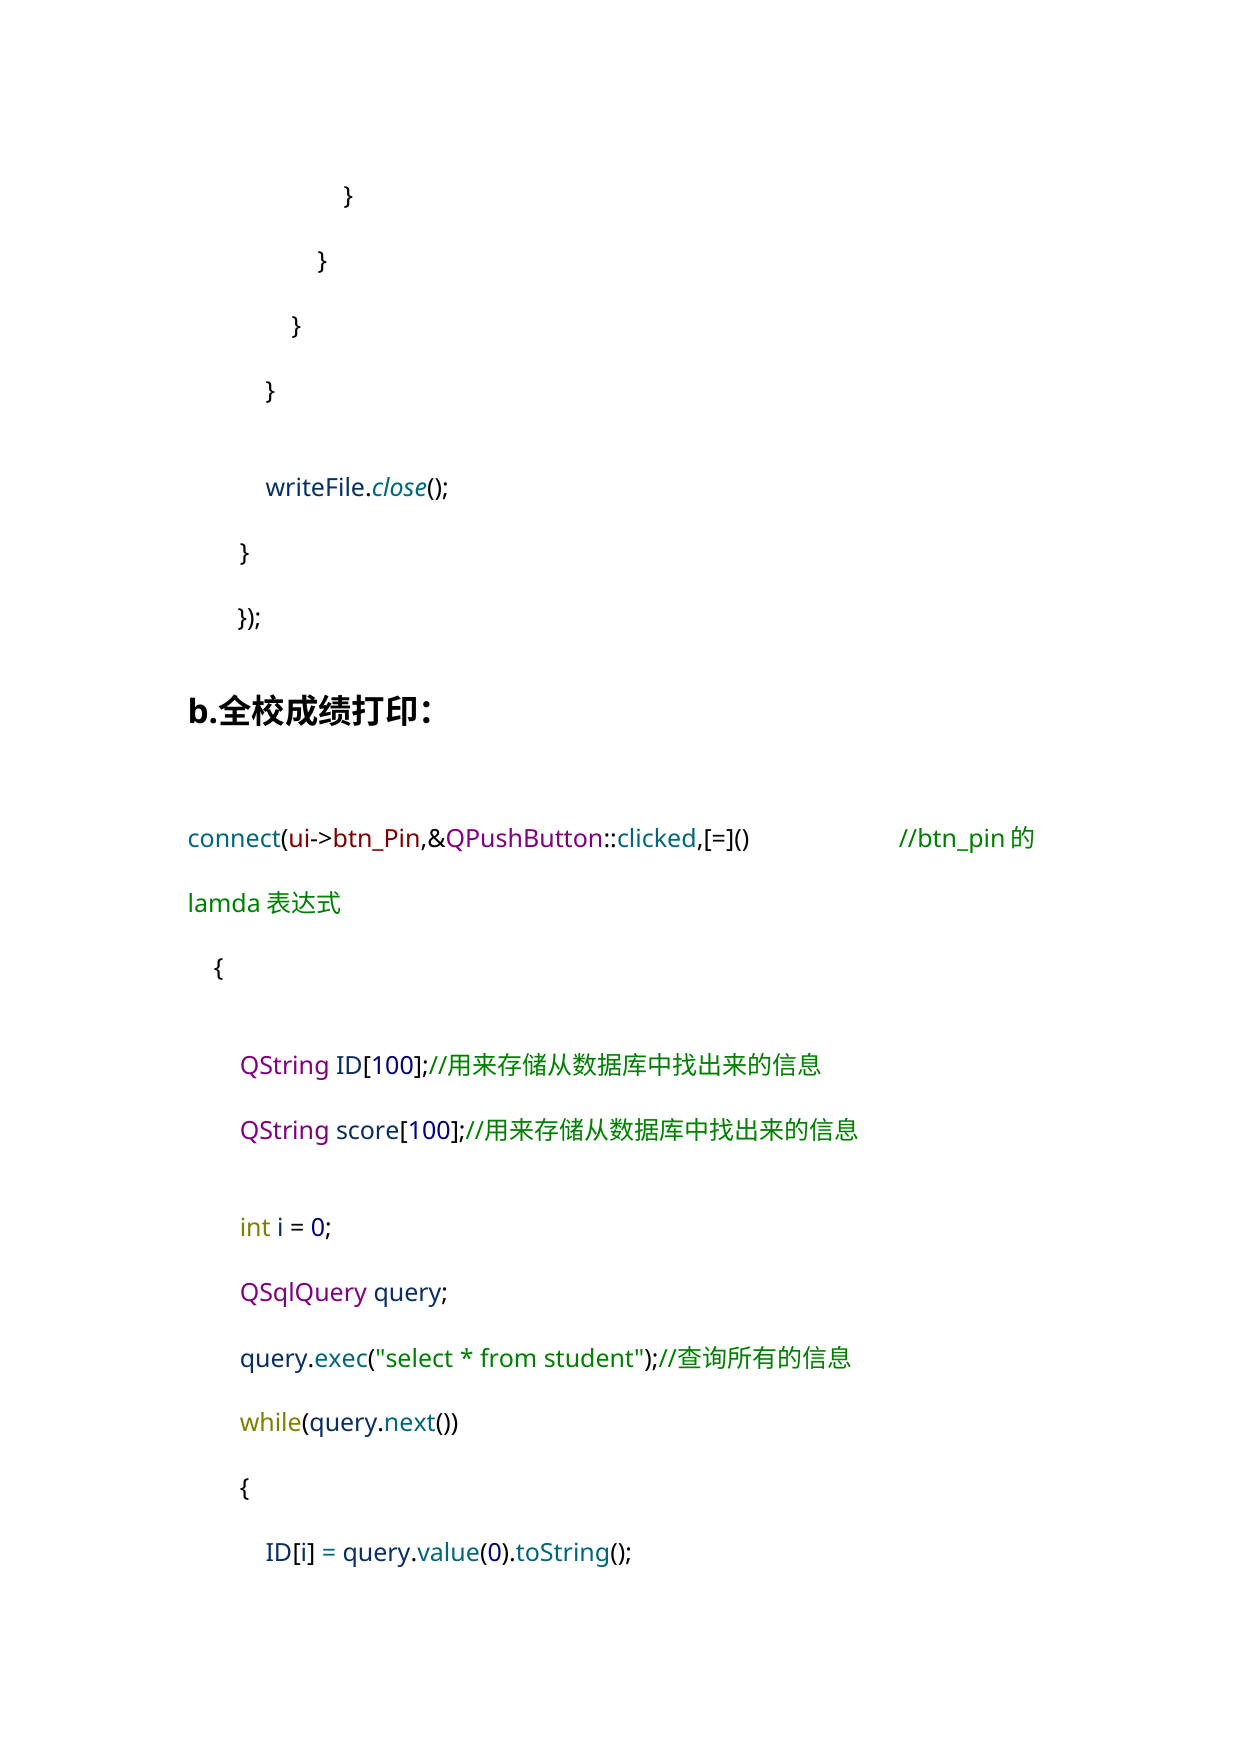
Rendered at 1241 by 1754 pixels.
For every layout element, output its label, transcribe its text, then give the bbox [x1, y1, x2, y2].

text connect(ui->btn_Pin,&QPushButton::clicked,[=]() //btn_pin的lamda表达式 [187, 804, 1053, 934]
text { [187, 1454, 1053, 1519]
subtitle b.全校成绩打印： [187, 677, 1053, 742]
text } [187, 162, 1053, 227]
text } [187, 227, 1053, 292]
text } [187, 519, 1053, 584]
text QString score[100];//用来存储从数据库中找出来的信息 [187, 1096, 1053, 1161]
text } [187, 357, 1053, 422]
text QSqlQuery query; [187, 1259, 1053, 1324]
text } [187, 292, 1053, 357]
text }); [187, 584, 1053, 649]
text QString ID[100];//用来存储从数据库中找出来的信息 [187, 1031, 1053, 1096]
text int i = 0; [187, 1194, 1053, 1259]
text while(query.next()) [187, 1389, 1053, 1454]
text { [187, 934, 1053, 999]
text ID[i] = query.value(0).toString(); [187, 1519, 1053, 1584]
text writeFile.close(); [187, 454, 1053, 519]
text query.exec("select * from student");//查询所有的信息 [187, 1324, 1053, 1389]
